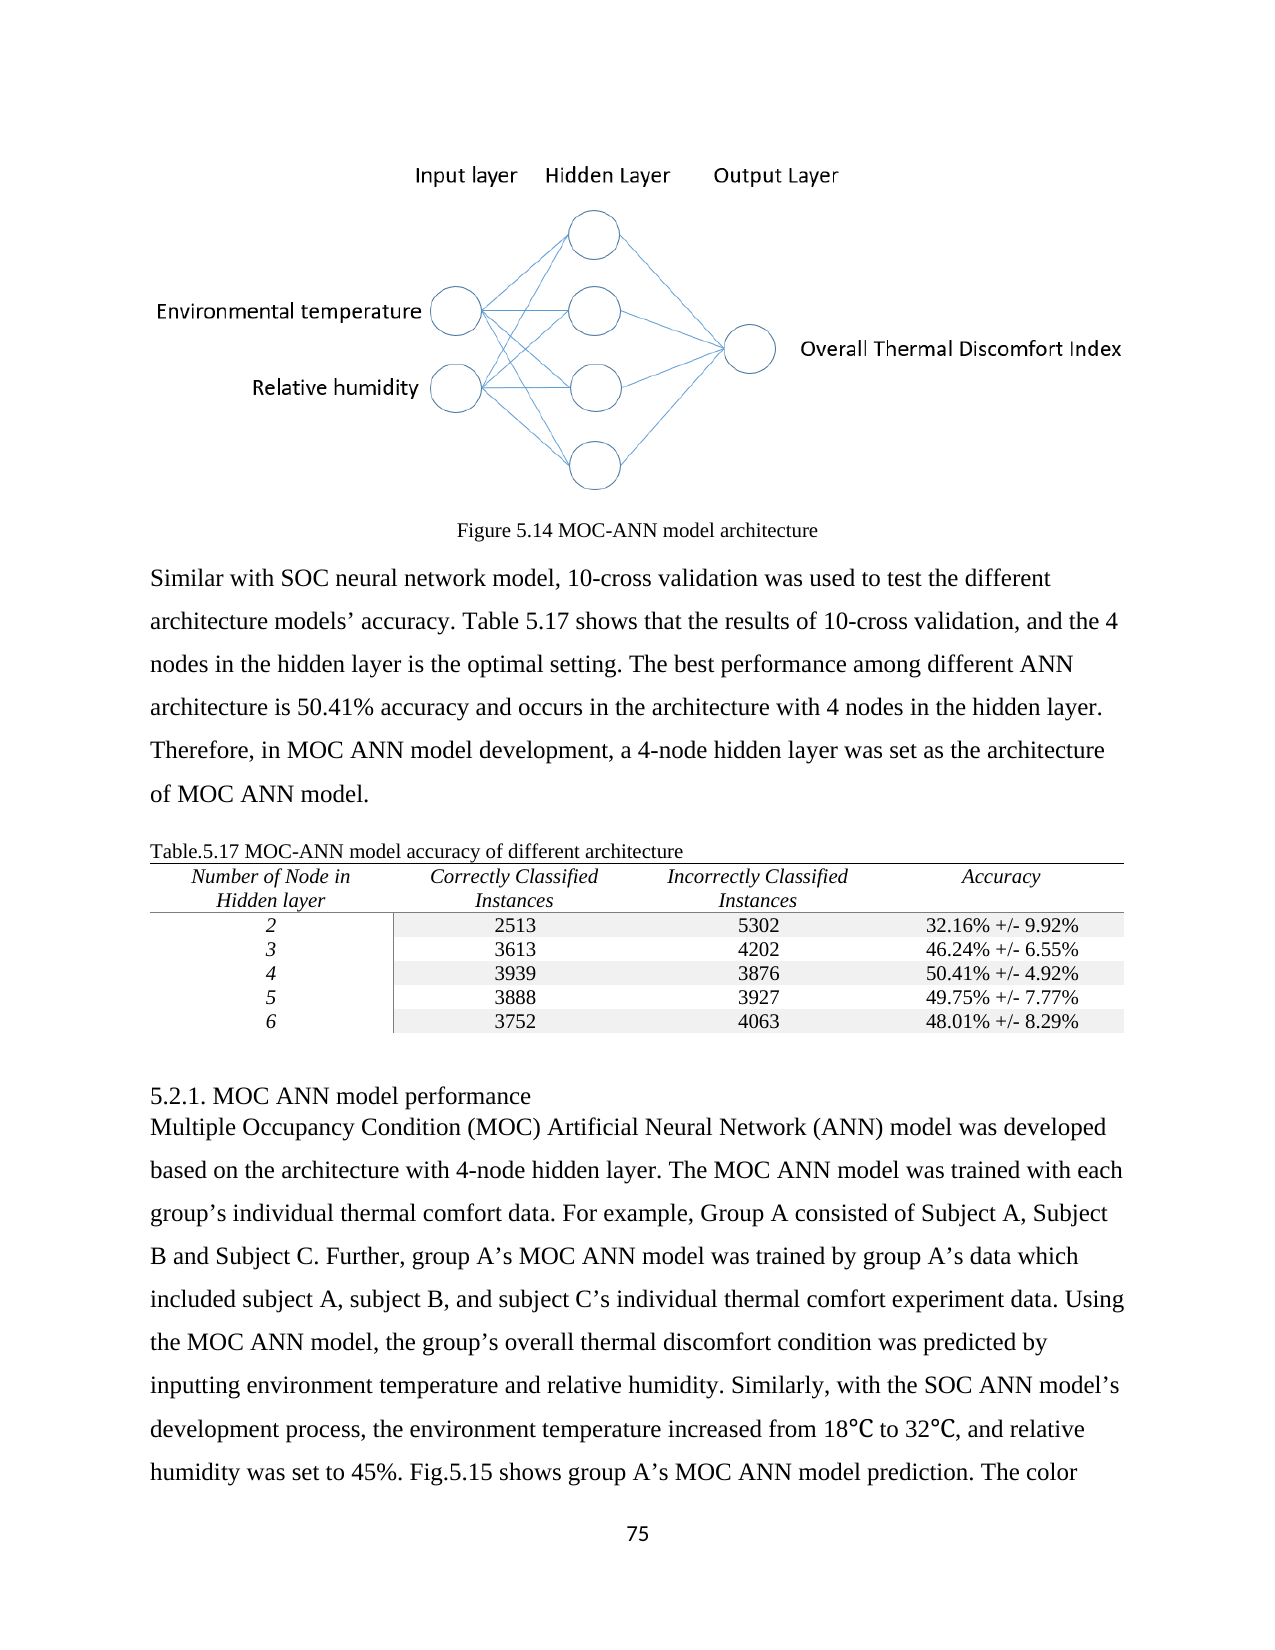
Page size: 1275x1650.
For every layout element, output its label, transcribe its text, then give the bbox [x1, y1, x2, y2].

table_cell 5302 [637, 913, 880, 937]
table_cell 46.24% +/- 6.55% [880, 937, 1124, 961]
picture [150, 150, 1125, 500]
table_header Correctly Classified Instances [394, 864, 637, 912]
table_cell 2513 [394, 913, 637, 937]
table_cell 3613 [394, 937, 637, 961]
table_cell 4 [150, 961, 393, 985]
table_header Number of Node in Hidden layer [150, 864, 393, 912]
table_cell 50.41% +/- 4.92% [880, 961, 1124, 985]
table_cell 2 [150, 913, 393, 937]
table_cell 5 [150, 985, 393, 1009]
table_cell 48.01% +/- 8.29% [880, 1009, 1124, 1033]
table_header Incorrectly Classified Instances [637, 864, 880, 912]
table_cell 4202 [637, 937, 880, 961]
table_cell 3939 [394, 961, 637, 985]
table_cell 3888 [394, 985, 637, 1009]
table_header Accuracy [880, 864, 1124, 912]
table_cell 3927 [637, 985, 880, 1009]
table_cell 6 [150, 1009, 393, 1033]
subtitle 5.2.1. MOC ANN model performance [150, 1081, 1125, 1109]
table_cell 32.16% +/- 9.92% [880, 913, 1124, 937]
table_cell 3876 [637, 961, 880, 985]
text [150, 1112, 1125, 1486]
table_cell 49.75% +/- 7.77% [880, 985, 1124, 1009]
text Figure 5.14 MOC-ANN model architecture [150, 518, 1125, 542]
table_cell 4063 [637, 1009, 880, 1033]
table_cell 3752 [394, 1009, 637, 1033]
table_cell 3 [150, 937, 393, 961]
text Similar with SOC neural network model, 10-cross validation was used to test the different architecture models’ accuracy. Table 5.17 shows that the results of 10-cross validation, and the 4 nodes in the hidden layer is the optimal setting. The best performance among different ANN architecture is 50.41% accuracy and occurs in the architecture with 4 nodes in the hidden layer. Therefore, in MOC ANN model development, a 4-node hidden layer was set as the architecture of MOC ANN model. [150, 563, 1125, 807]
text Table.5.17 MOC-ANN model accuracy of different architecture [150, 838, 1125, 863]
